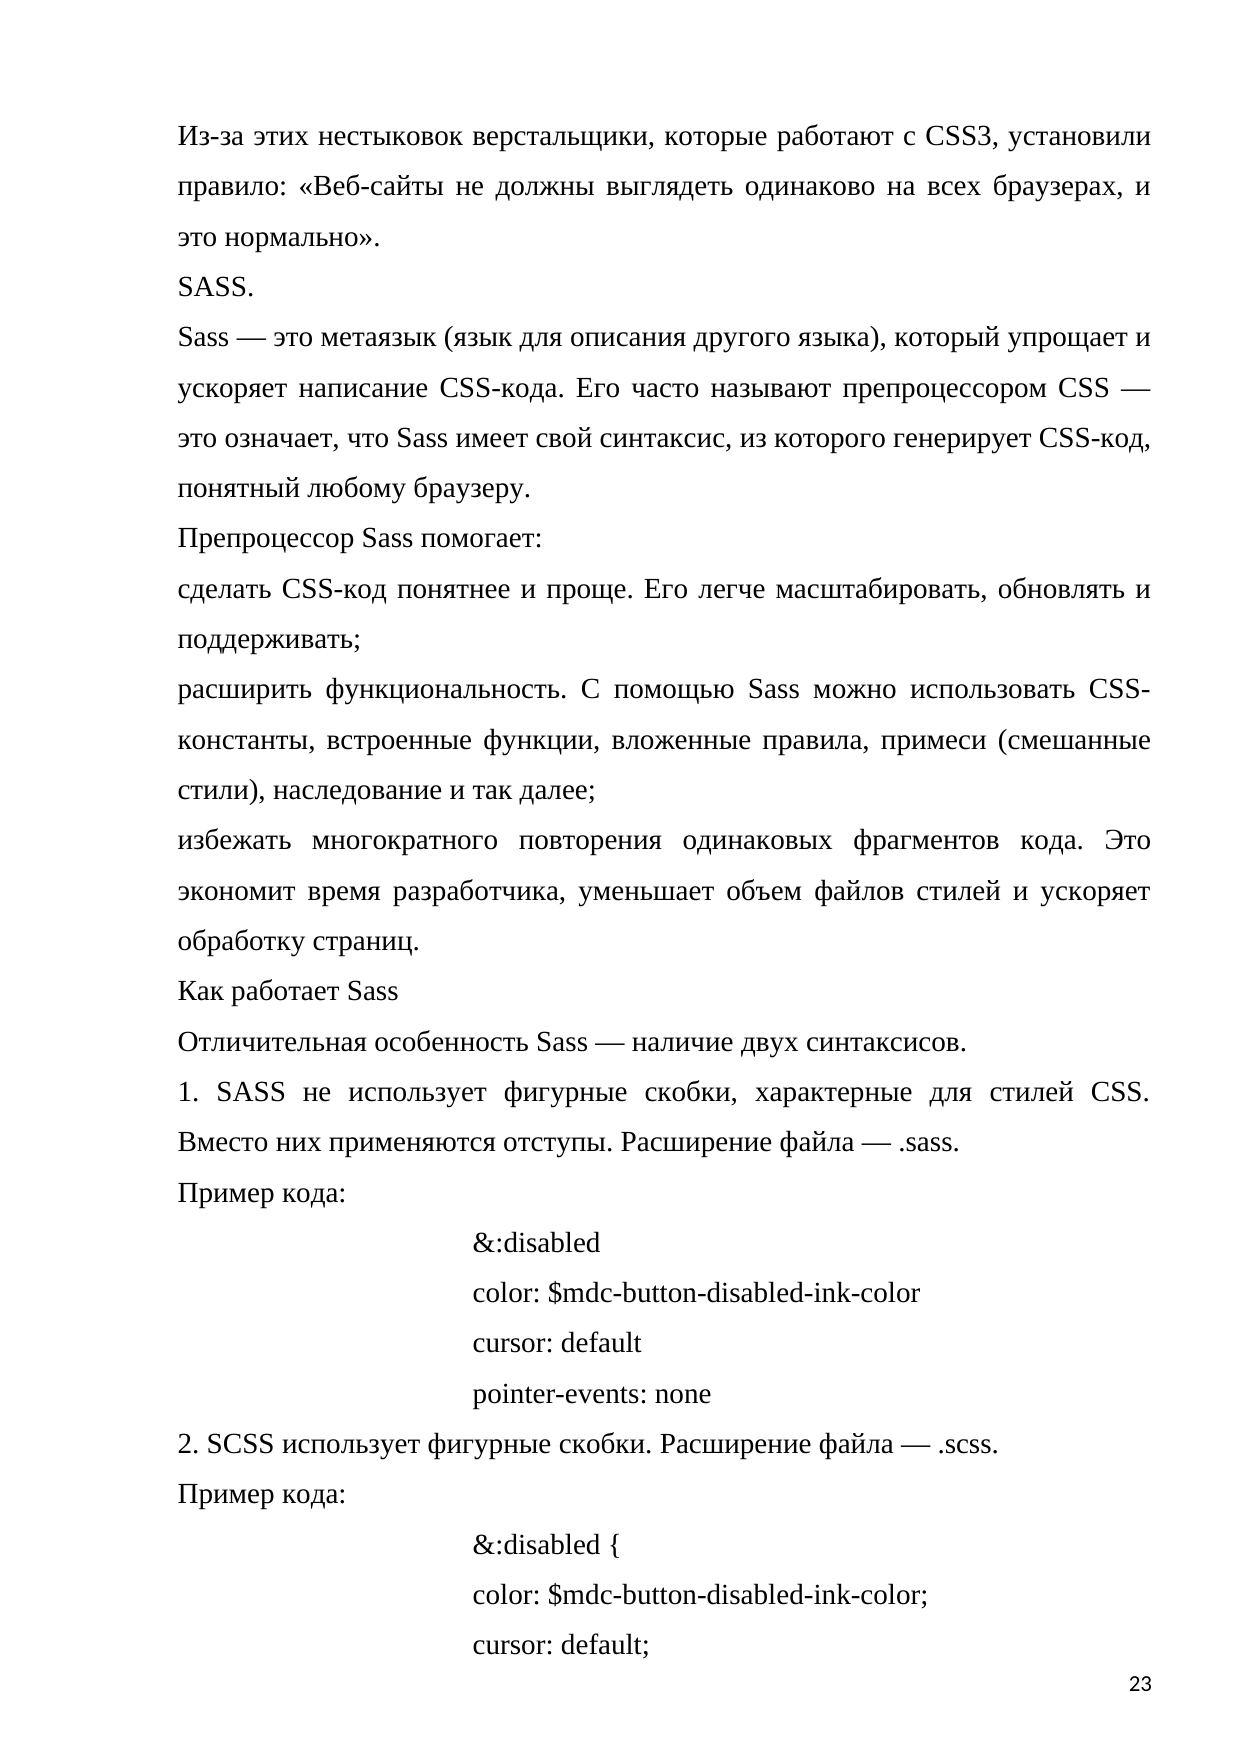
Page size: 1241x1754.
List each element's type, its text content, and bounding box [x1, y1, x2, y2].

text сделать CSS-код понятнее и проще. Его легче масштабировать, обновлять и поддерживать; [177, 571, 1152, 655]
text Sass — это метаязык (язык для описания другого языка), который упрощает и ускоряет написание CSS-кода. Его часто называют препроцессором CSS — это означает, что Sass имеет свой синтаксис, из которого генерирует CSS-код, понятный любому браузеру. [177, 319, 1152, 504]
text SASS. [177, 269, 1152, 303]
text cursor: default; [472, 1627, 1152, 1661]
text cursor: default [472, 1326, 1152, 1359]
text pointer-events: none [472, 1376, 1152, 1409]
text расширить функциональность. С помощью Sass можно использовать CSS-константы, встроенные функции, вложенные правила, примеси (смешанные стили), наследование и так далее; [177, 672, 1152, 806]
text Отличительная особенность Sass — наличие двух синтаксисов. [177, 1024, 1152, 1057]
text избежать многократного повторения одинаковых фрагментов кода. Это экономит время разработчика, уменьшает объем файлов стилей и ускоряет обработку страниц. [177, 822, 1152, 957]
text &:disabled { [472, 1527, 1152, 1560]
text &:disabled [472, 1225, 1152, 1258]
text color: $mdc-button-disabled-ink-color; [472, 1577, 1152, 1611]
text 2. SCSS использует фигурные скобки. Расширение файла — .scss. [177, 1426, 1152, 1460]
text Препроцессор Sass помогает: [177, 521, 1152, 554]
text Как работает Sass [177, 973, 1152, 1007]
text Из-за этих нестыковок верстальщики, которые работают с CSS3, установили правило: «Веб-сайты не должны выглядеть одинаково на всех браузерах, и это нормально». [177, 118, 1152, 252]
text 1. SASS не использует фигурные скобки, характерные для стилей CSS. Вместо них применяются отступы. Расширение файла — .sass. [177, 1074, 1152, 1158]
text Пример кода: [177, 1175, 1152, 1208]
text Пример кода: [177, 1477, 1152, 1510]
text color: $mdc-button-disabled-ink-color [472, 1275, 1152, 1309]
